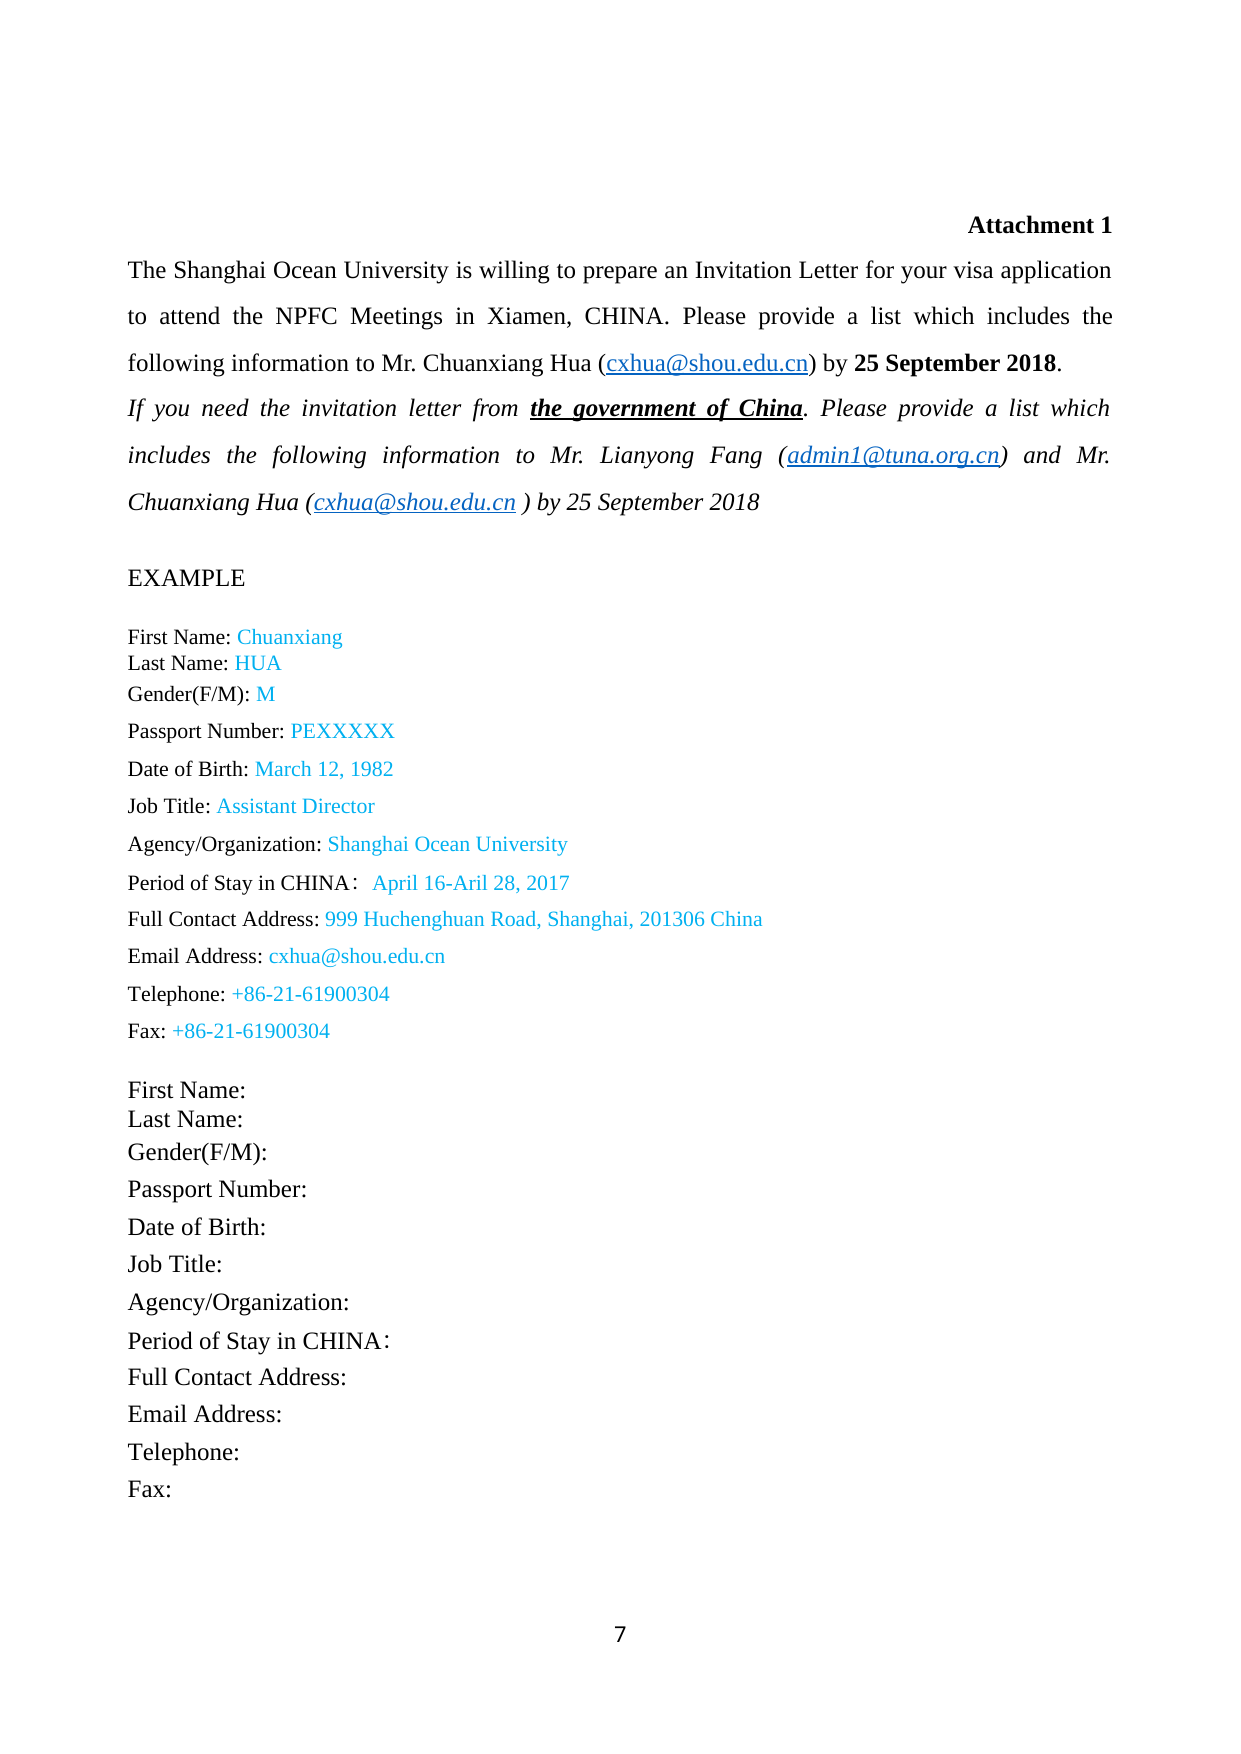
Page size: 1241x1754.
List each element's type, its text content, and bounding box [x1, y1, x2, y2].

picture [378, 989, 385, 998]
text First Name: [127, 1075, 1113, 1104]
list Date of Birth: March 12, 1982 [127, 750, 1113, 787]
list Fax: [127, 1470, 1113, 1507]
list Gender(F/M): M [127, 675, 1113, 712]
text Attachment 1 [127, 206, 1113, 243]
text The Shanghai Ocean University is willing to prepare an Invitation Letter for your visa application to attend the NPFC Meetings in Xiamen, CHINA. Please provide a list which includes the following information to Mr. Chuanxiang Hua (cxhua@shou.edu.cn) by 25 September 2018. [127, 250, 1113, 382]
text EXAMPLE [127, 563, 1113, 592]
picture [261, 656, 265, 666]
list Email Address: cxhua@shou.edu.cn [127, 937, 1113, 975]
picture [319, 1026, 325, 1035]
list Passport Number: [127, 1170, 1113, 1207]
list Email Address: [127, 1395, 1113, 1432]
list Fax: +86-21-61900304 [127, 1012, 1113, 1050]
list Telephone: +86-21-61900304 [127, 975, 1113, 1012]
list Telephone: [127, 1432, 1113, 1470]
list Date of Birth: [127, 1207, 1113, 1245]
list Period of Stay in CHINA： [127, 1320, 1113, 1357]
list Period of Stay in CHINA：April 16-Aril 28, 2017 [127, 862, 1113, 900]
text First Name: Chuanxiang [127, 624, 1113, 649]
text Last Name: [127, 1104, 1113, 1132]
list Agency/Organization: Shanghai Ocean University [127, 825, 1113, 862]
list Agency/Organization: [127, 1282, 1113, 1320]
text If you need the invitation letter from the government of China. Please provide a list which includes the following information to Mr. Lianyong Fang (admin1@tuna.org.cn) and Mr. Chuanxiang Hua (cxhua@shou.edu.cn ) by 25 September 2018 [127, 389, 1113, 520]
list Full Contact Address: [127, 1357, 1113, 1395]
list Job Title: [127, 1245, 1113, 1282]
list Passport Number: PEXXXXX [127, 712, 1113, 750]
text Last Name: HUA [127, 649, 1113, 675]
list Full Contact Address: 999 Huchenghuan Road, Shanghai, 201306 China [127, 900, 1113, 937]
list Gender(F/M): [127, 1132, 1113, 1170]
list Job Title: Assistant Director [127, 787, 1113, 825]
